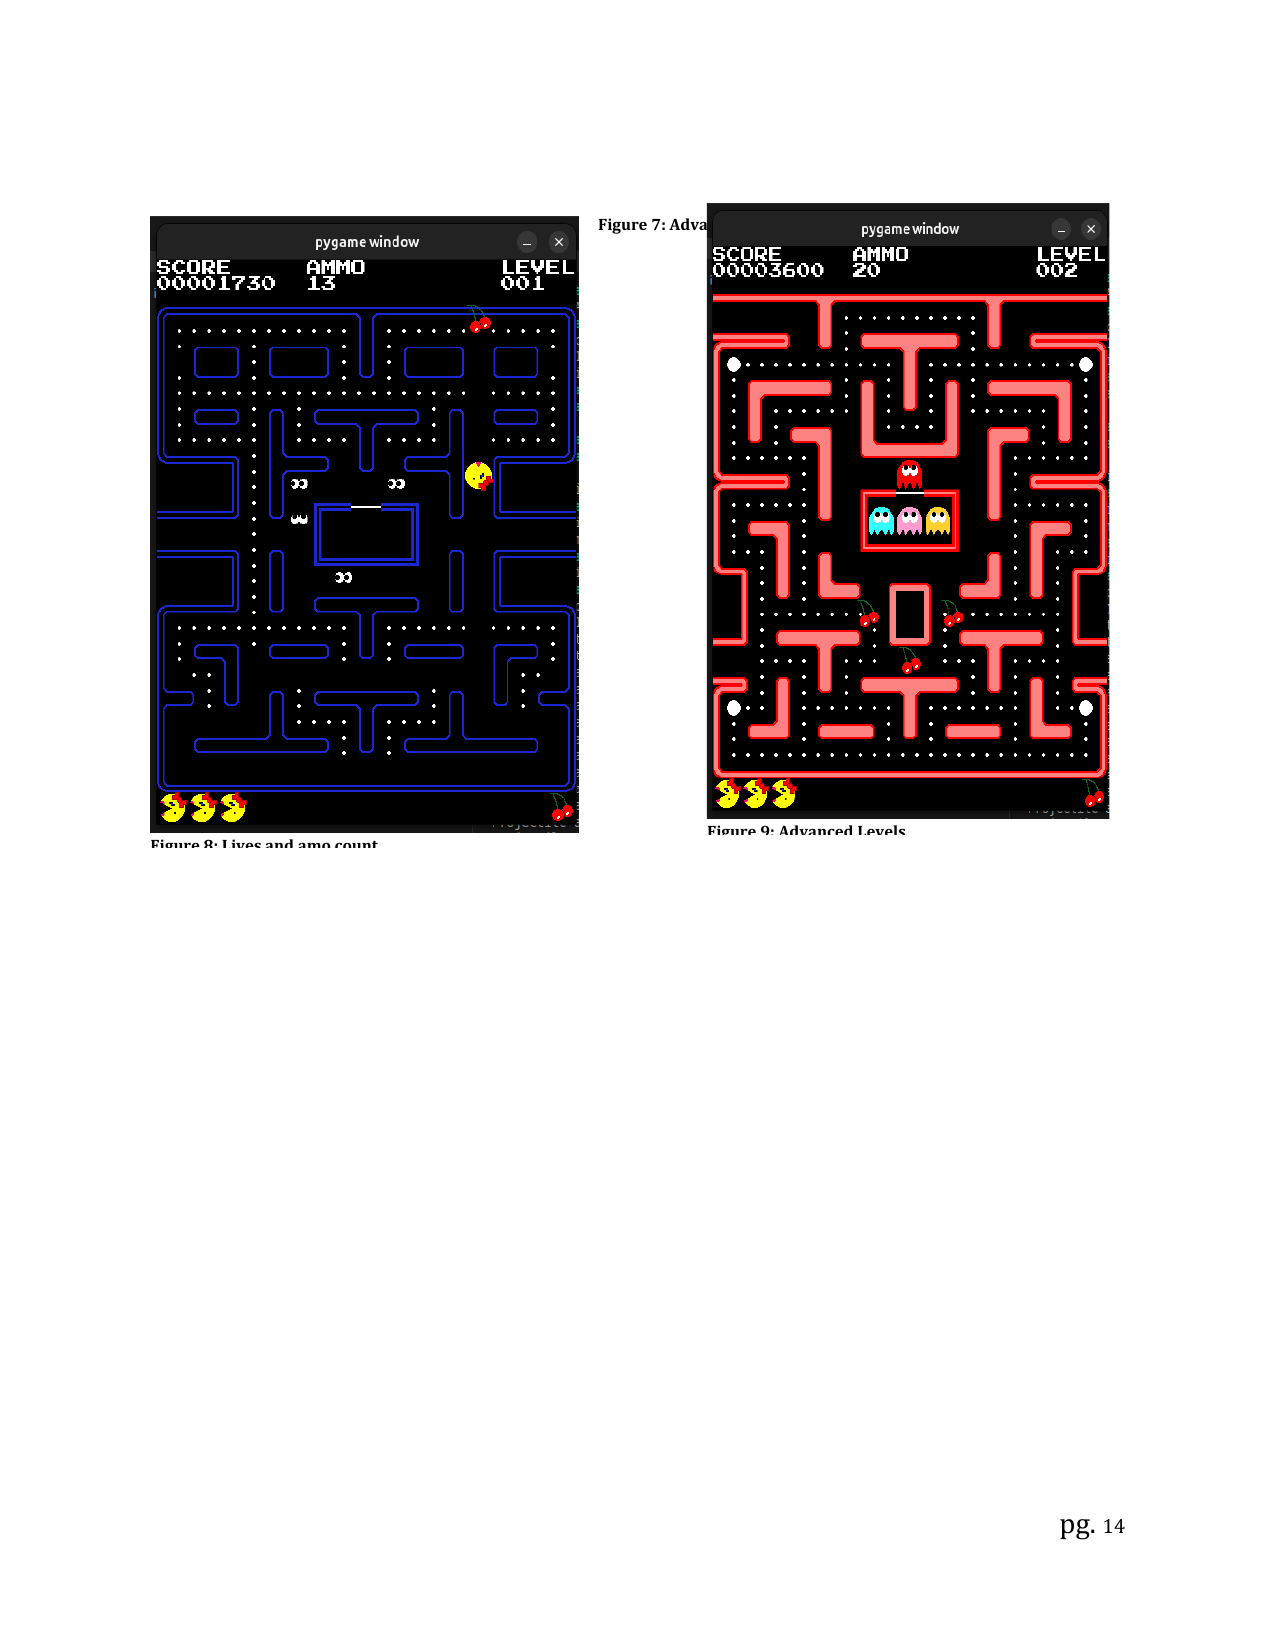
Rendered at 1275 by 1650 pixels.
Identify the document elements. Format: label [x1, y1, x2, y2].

picture [150, 215, 579, 833]
picture [706, 202, 1110, 819]
